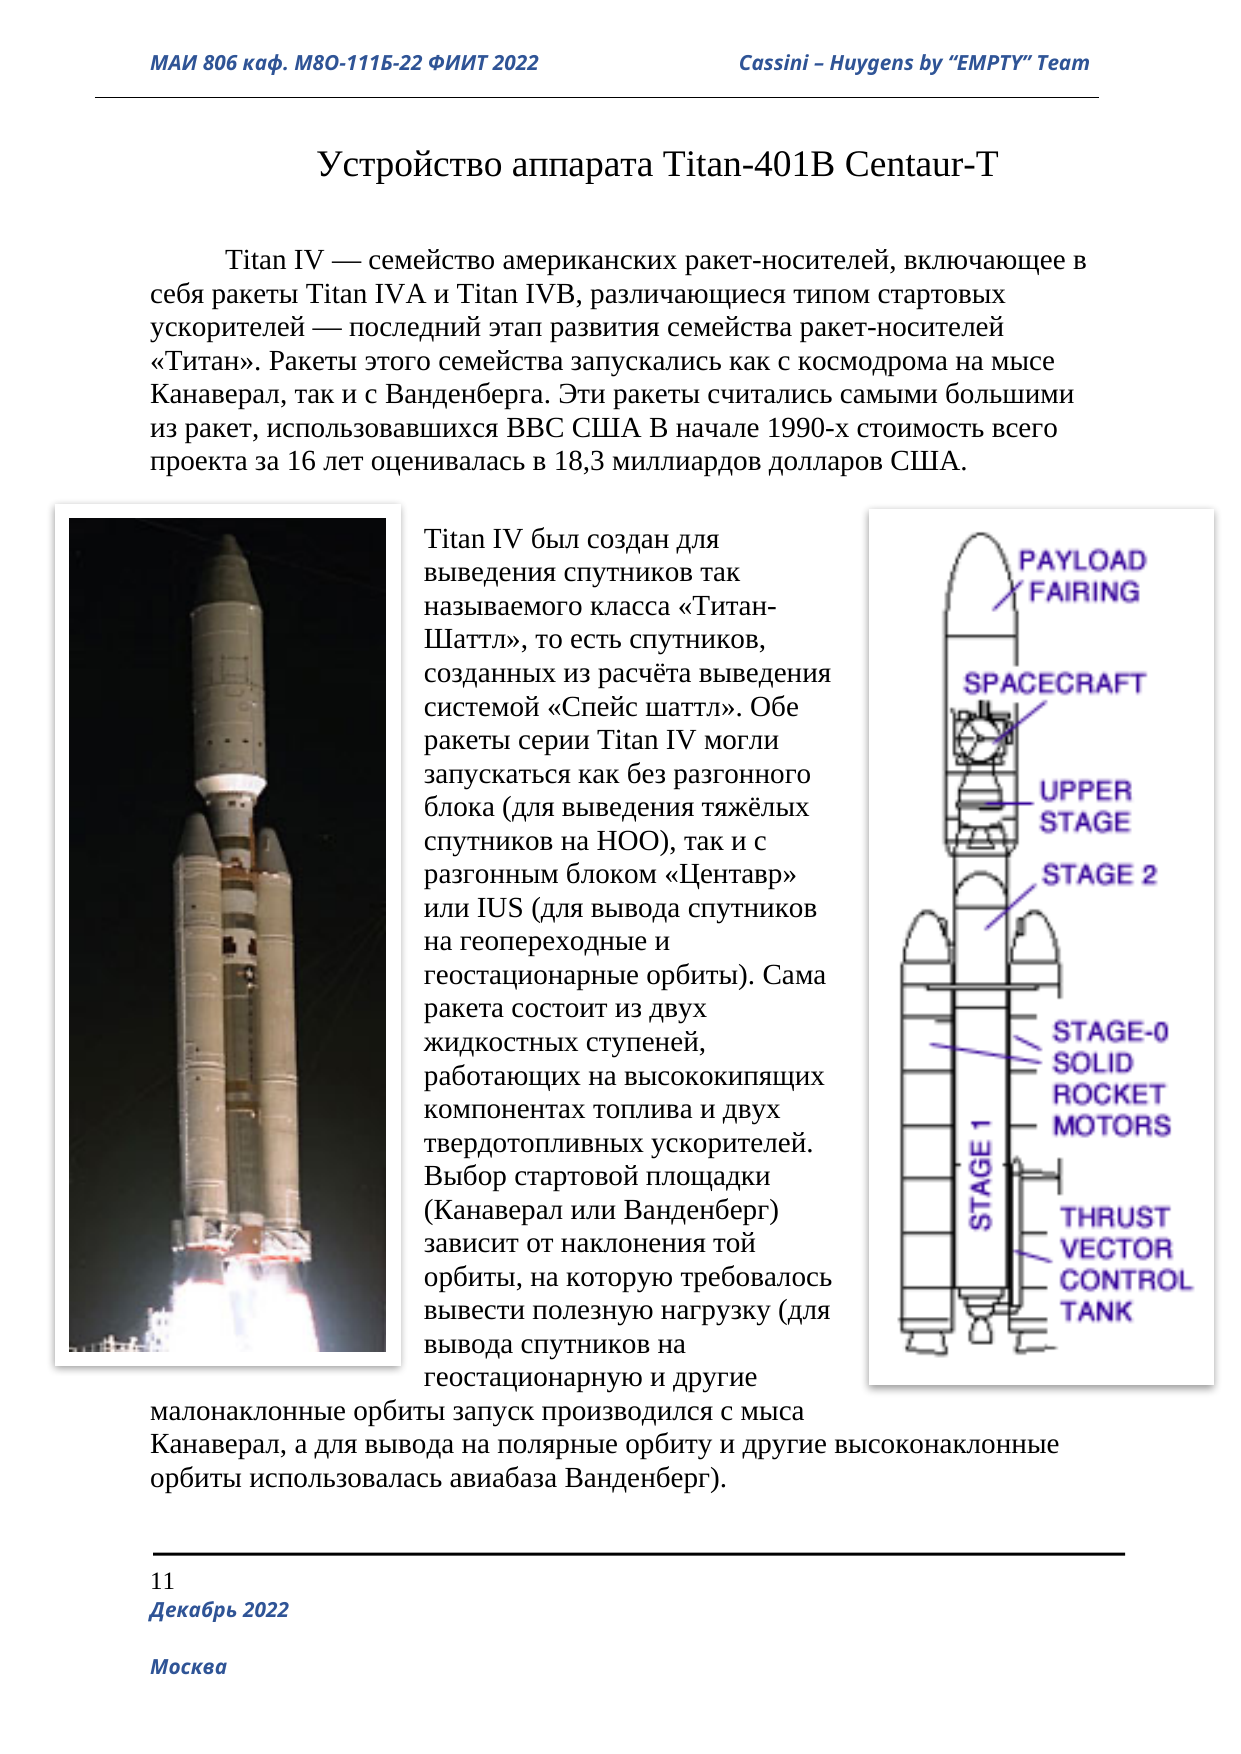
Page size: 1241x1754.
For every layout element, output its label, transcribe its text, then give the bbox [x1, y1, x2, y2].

text Titan IV был создан для выведения спутников так называемого класса «Титан-Шаттл», то есть спутников, созданных из расчёта выведения системой «Спейс шаттл». Обе ракеты серии Titan IV могли запускаться как без разгонного блока (для выведения тяжёлых спутников на НОО), так и с разгонным блоком «Центавр» или IUS (для вывода спутников на геопереходные и геостационарные орбиты). Сама ракета состоит из двух жидкостных ступеней, работающих на высококипящих компонентах топлива и двух твердотопливных ускорителей. Выбор стартовой площадки (Канаверал или Ванденберг) зависит от наклонения той орбиты, на которую требовалось вывести полезную нагрузку (для вывода спутников на геостационарную и другие малонаклонные орбиты запуск производился с мыса Канаверал, а для вывода на полярные орбиту и другие высоконаклонные орбиты использовалась авиабаза Ванденберг). [150, 521, 1090, 1494]
picture [883, 523, 1200, 1371]
text Устройство аппарата Titan-401B Centaur-T [150, 142, 1090, 185]
picture [69, 518, 386, 1352]
text Titan IV — семейство американских ракет-носителей, включающее в себя ракеты Titan IVA и Titan IVB, различающиеся типом стартовых ускорителей — последний этап развития семейства ракет-носителей «Титан». Ракеты этого семейства запускались как с космодрома на мысе Канаверал, так и с Ванденберга. Эти ракеты считались самыми большими из ракет, использовавшихся ВВС США В начале 1990-х стоимость всего проекта за 16 лет оценивалась в 18,3 миллиардов долларов США. [150, 242, 1090, 477]
